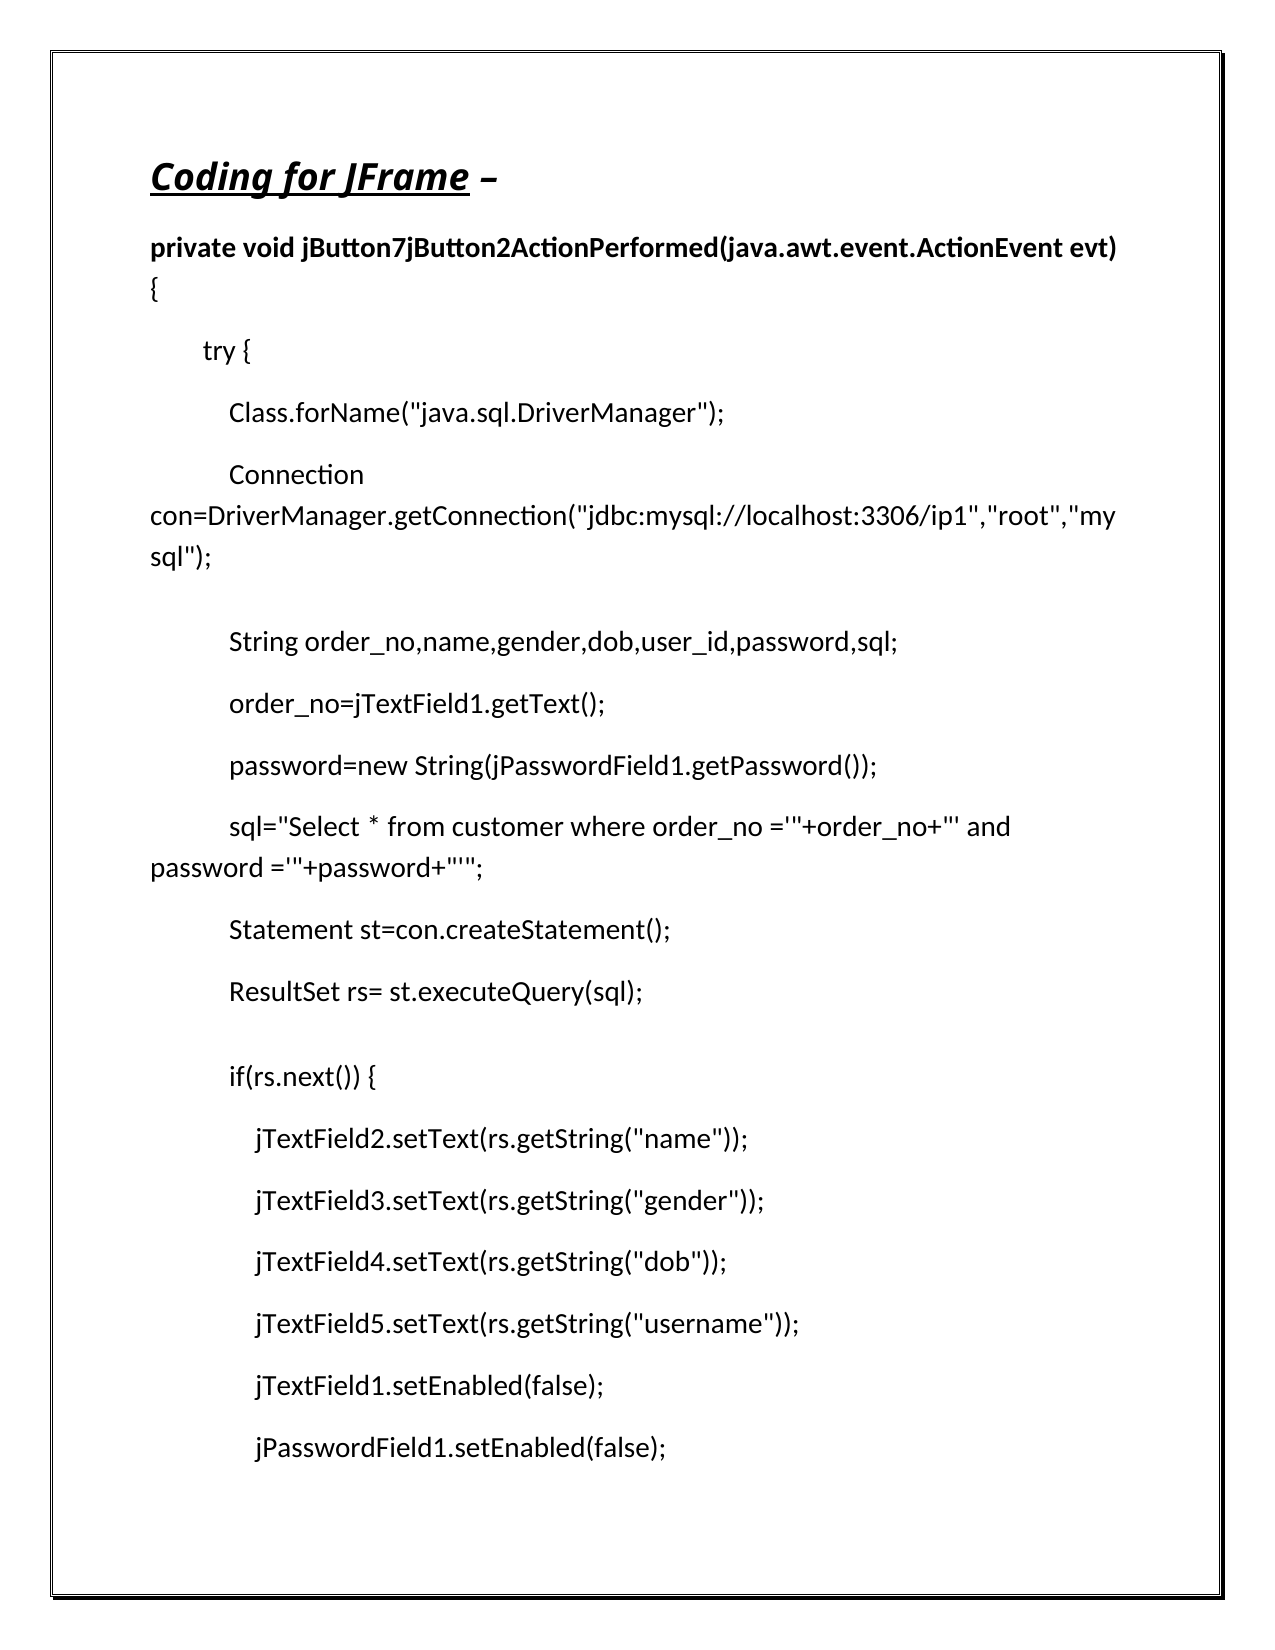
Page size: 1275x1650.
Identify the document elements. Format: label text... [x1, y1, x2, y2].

text jTextField2.setText(rs.getString("name")); [150, 1120, 1122, 1156]
text Connection con=DriverManager.getConnection("jdbc:mysql://localhost:3306/ip1","root","mysql"); [150, 456, 1122, 573]
text jTextField4.setText(rs.getString("dob")); [150, 1243, 1122, 1279]
text Coding for JFrame – [150, 150, 1122, 201]
text String order_no,name,gender,dob,user_id,password,sql; [150, 623, 1122, 659]
text sql="Select * from customer where order_no ='"+order_no+"' and password ='"+password+"'"; [150, 808, 1122, 885]
text private void jButton7jButton2ActionPerformed(java.awt.event.ActionEvent evt) { [150, 229, 1122, 306]
text password=new String(jPasswordField1.getPassword()); [150, 747, 1122, 782]
text jTextField5.setText(rs.getString("username")); [150, 1305, 1122, 1341]
text try { [150, 332, 1122, 368]
text jPasswordField1.setEnabled(false); [150, 1429, 1122, 1464]
text if(rs.next()) { [150, 1058, 1122, 1094]
text jTextField1.setEnabled(false); [150, 1367, 1122, 1403]
text Class.forName("java.sql.DriverManager"); [150, 394, 1122, 429]
text order_no=jTextField1.getText(); [150, 685, 1122, 720]
text ResultSet rs= st.executeQuery(sql); [150, 973, 1122, 1008]
text Statement st=con.createStatement(); [150, 911, 1122, 947]
text jTextField3.setText(rs.getString("gender")); [150, 1182, 1122, 1217]
